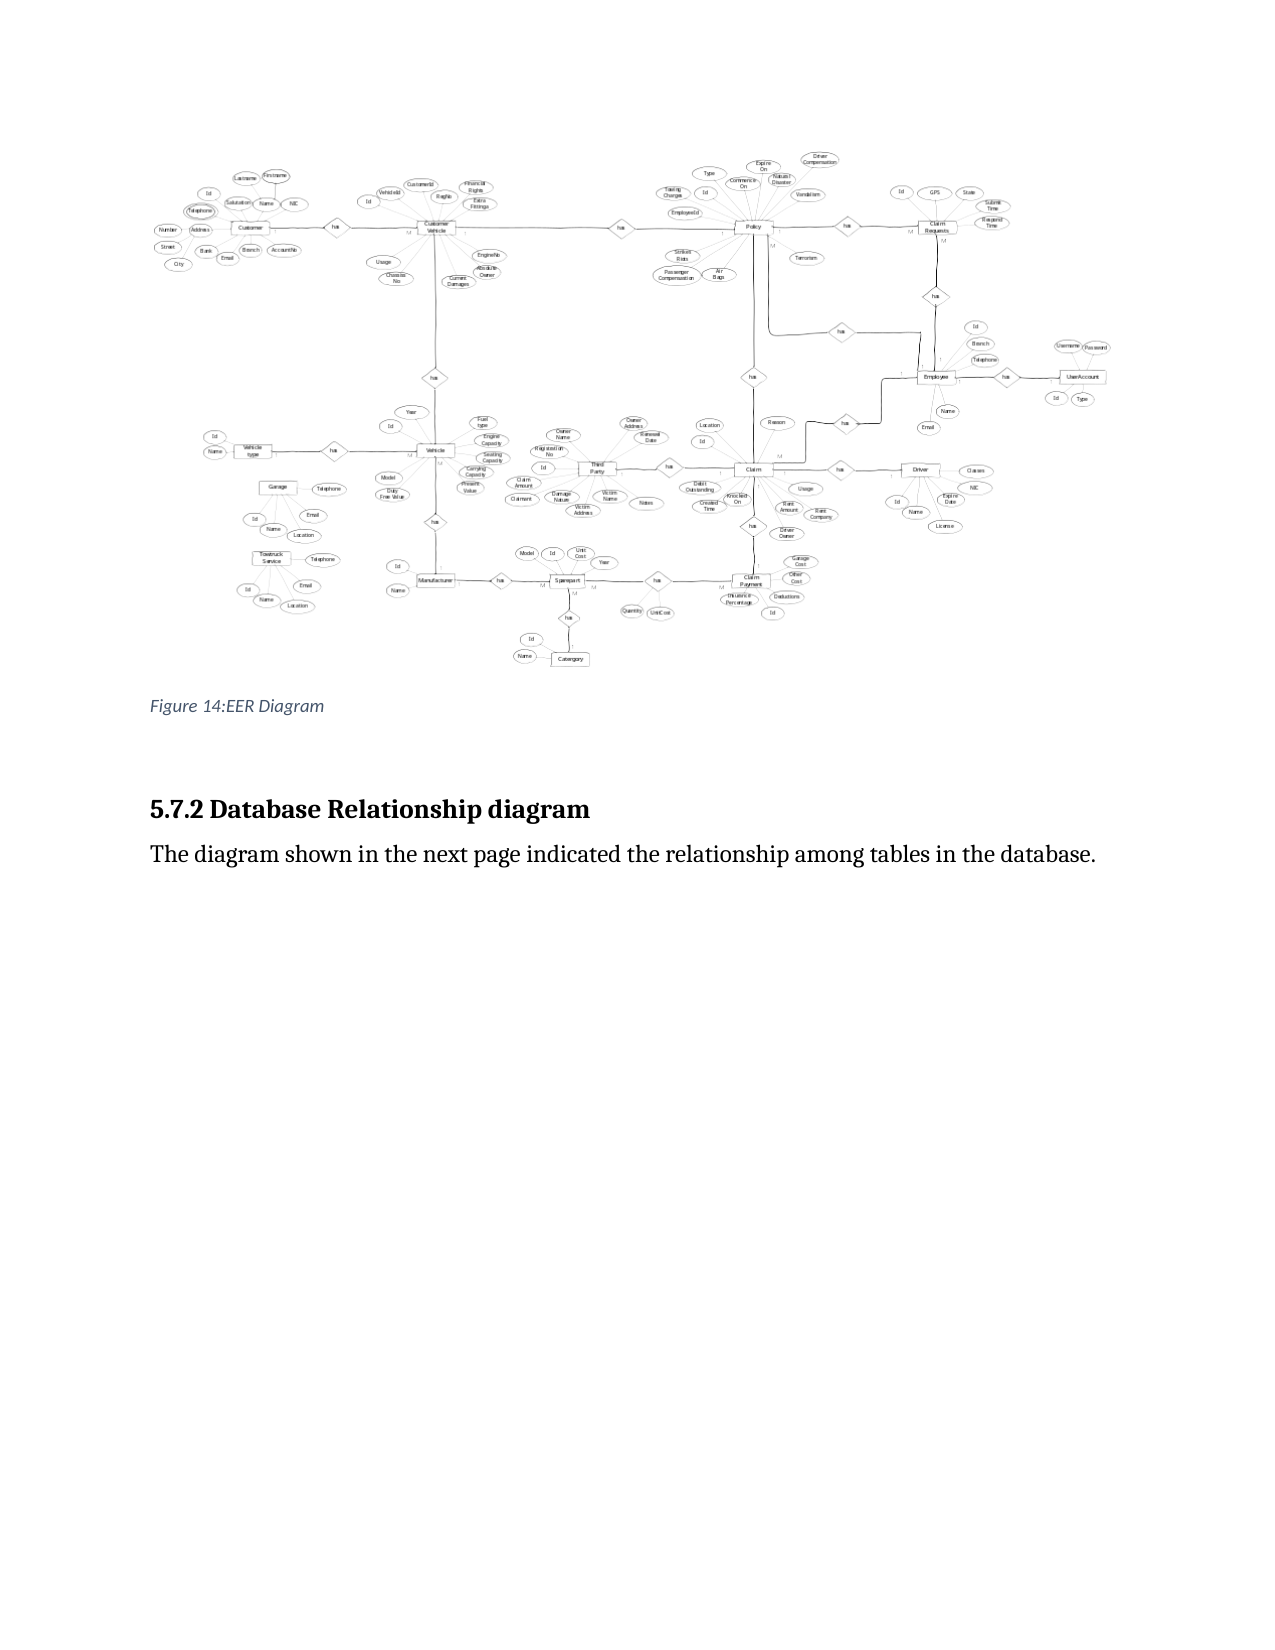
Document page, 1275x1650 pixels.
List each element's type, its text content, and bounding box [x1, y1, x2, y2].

text Figure 14:EER Diagram [150, 694, 1125, 717]
subtitle 5.7.2 Database Relationship diagram [150, 794, 1125, 825]
text The diagram shown in the next page indicated the relationship among tables in the database. [150, 840, 1125, 869]
